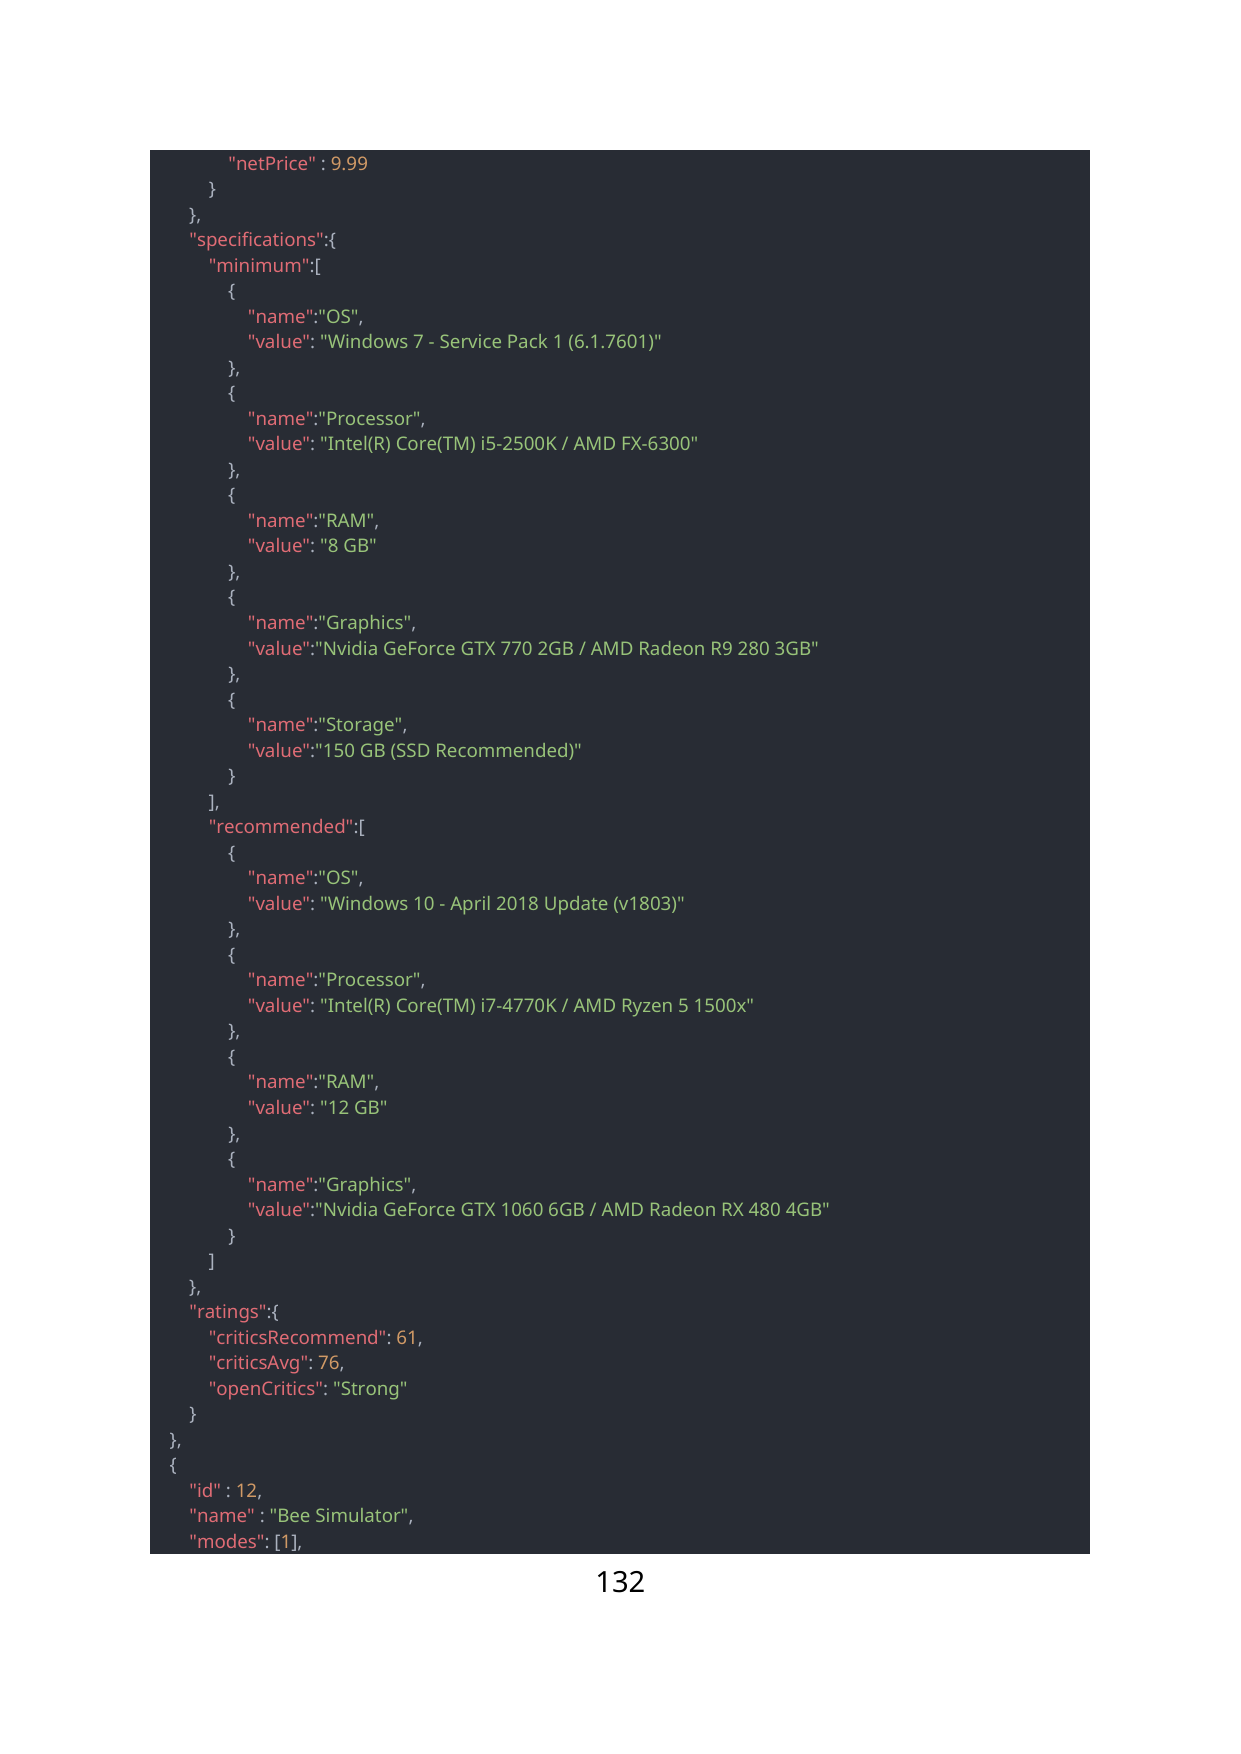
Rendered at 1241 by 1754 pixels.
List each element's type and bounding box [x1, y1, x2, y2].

text [150, 150, 1090, 1554]
